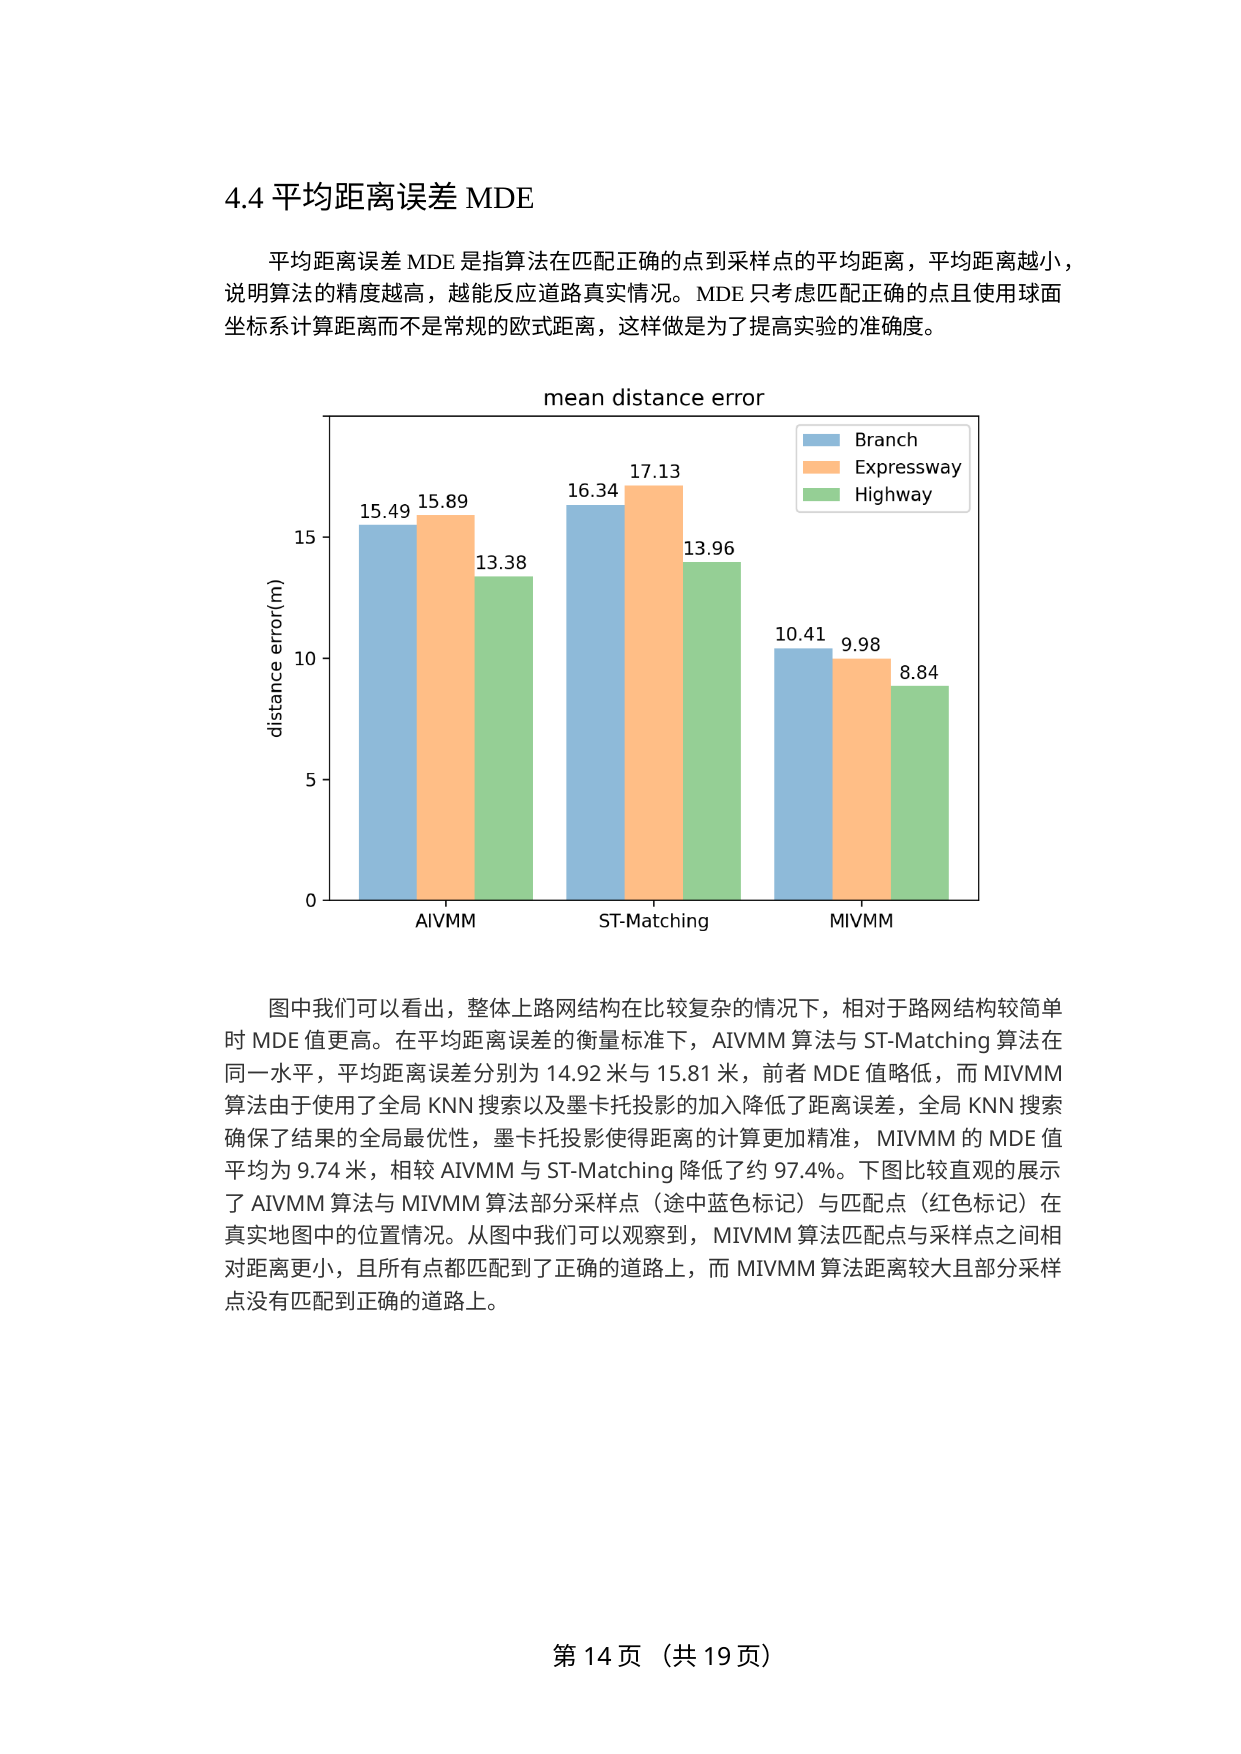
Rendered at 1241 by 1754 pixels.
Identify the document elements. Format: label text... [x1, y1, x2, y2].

picture [224, 340, 1062, 969]
text 平均距离误差MDE是指算法在匹配正确的点到采样点的平均距离，平均距离越小，说明算法的精度越高，越能反应道路真实情况。MDE只考虑匹配正确的点且使用球面坐标系计算距离而不是常规的欧式距离，这样做是为了提高实验的准确度。 [224, 243, 1063, 341]
text 图中我们可以看出，整体上路网结构在比较复杂的情况下，相对于路网结构较简单时MDE值更高。在平均距离误差的衡量标准下，AIVMM算法与ST-Matching算法在同一水平，平均距离误差分别为14.92米与15.81米，前者MDE值略低，而MIVMM算法由于使用了全局KNN搜索以及墨卡托投影的加入降低了距离误差，全局KNN搜索确保了结果的全局最优性，墨卡托投影使得距离的计算更加精准，MIVMM的MDE值平均为9.74米，相较AIVMM与ST-Matching降低了约97.4%。下图比较直观的展示了AIVMM算法与MIVMM算法部分采样点（途中蓝色标记）与匹配点（红色标记）在真实地图中的位置情况。从图中我们可以观察到，MIVMM算法匹配点与采样点之间相对距离更小，且所有点都匹配到了正确的道路上，而MIVMM算法距离较大且部分采样点没有匹配到正确的道路上。 [224, 991, 1063, 1316]
subtitle 平均距离误差MDE [224, 162, 1063, 227]
